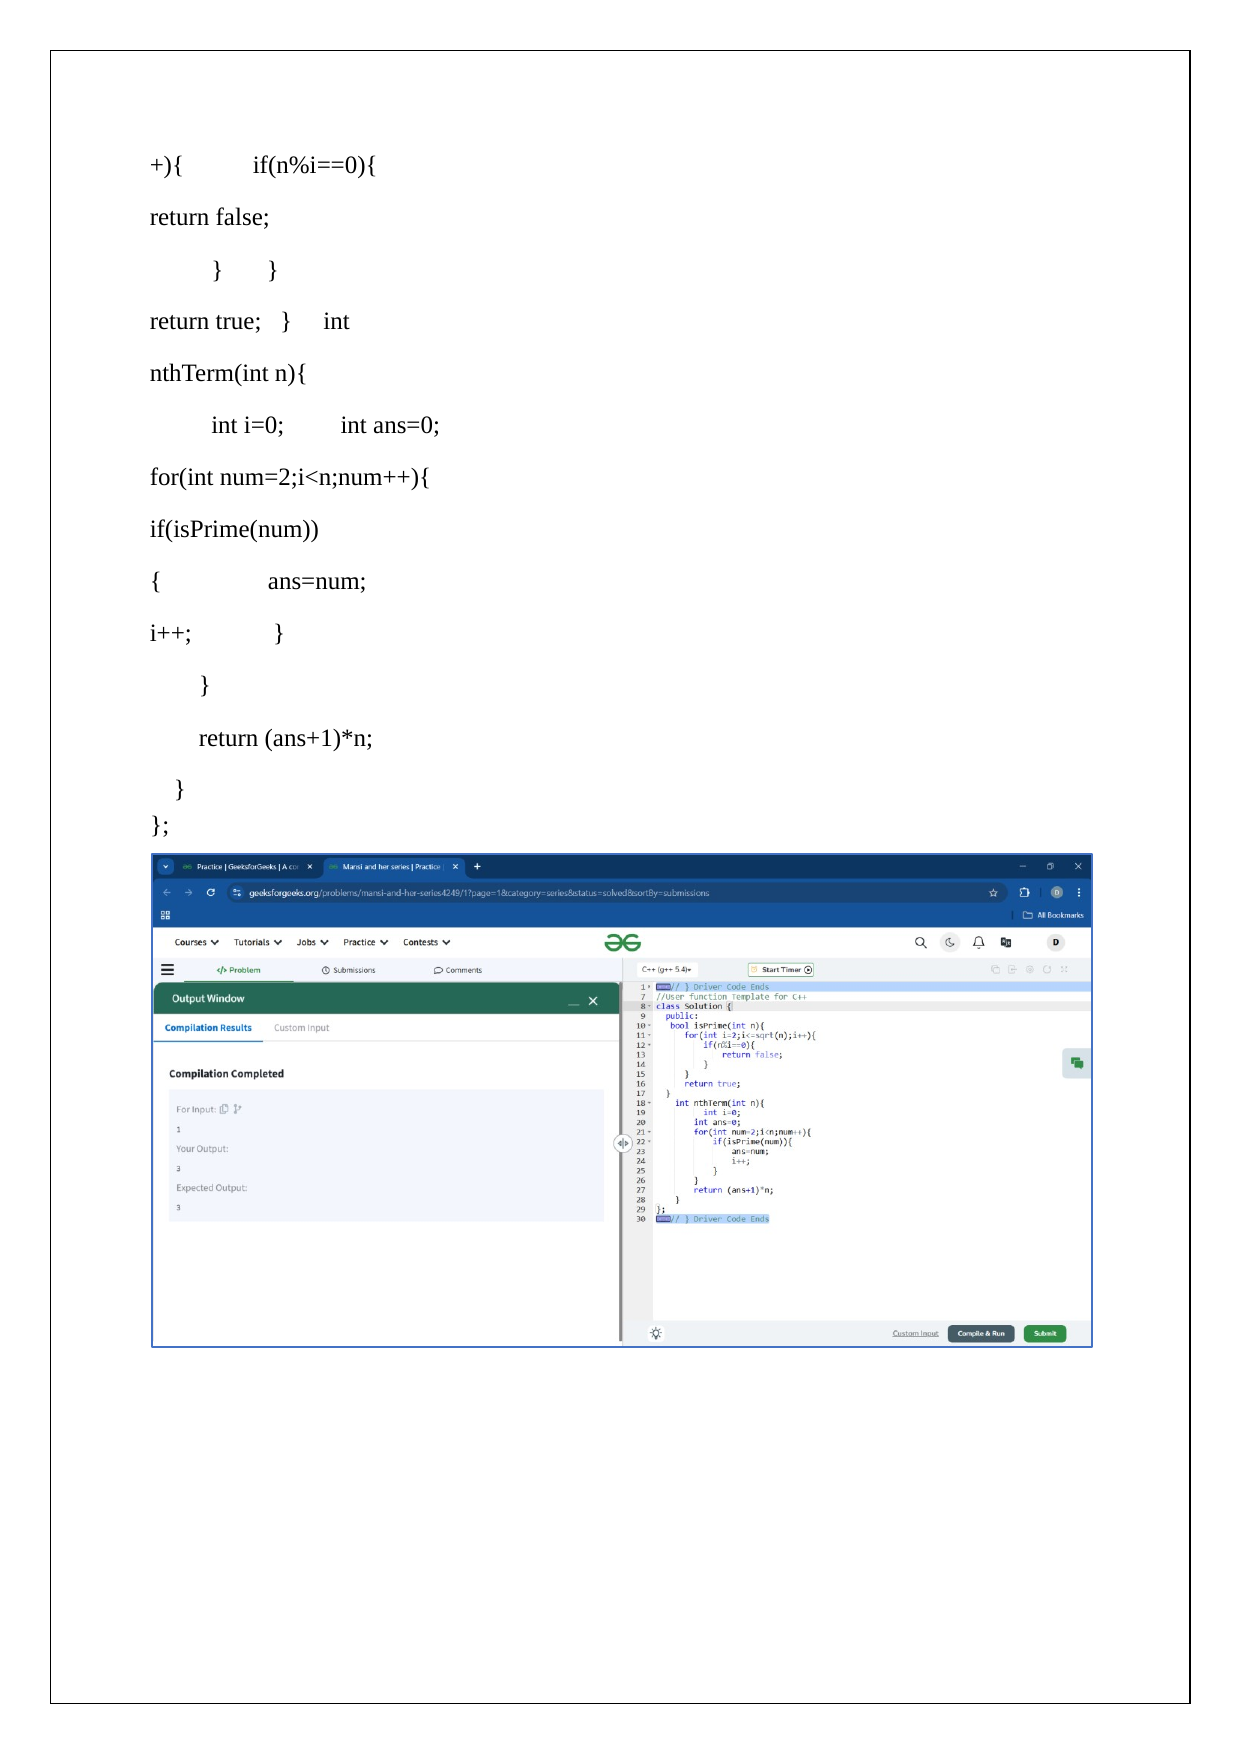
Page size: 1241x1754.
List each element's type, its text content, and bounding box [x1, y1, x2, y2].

text } } return true; } int nthTerm(int n){ [148, 255, 366, 387]
text return (ans+1)*n; [148, 723, 617, 751]
picture [153, 855, 1091, 1346]
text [148, 151, 462, 231]
text } [148, 670, 617, 699]
text int i=0; int ans=0; for(int num=2;i<n;num++){ if(isPrime(num)){ ans=num; i++; } [148, 410, 481, 647]
text } [148, 774, 617, 803]
